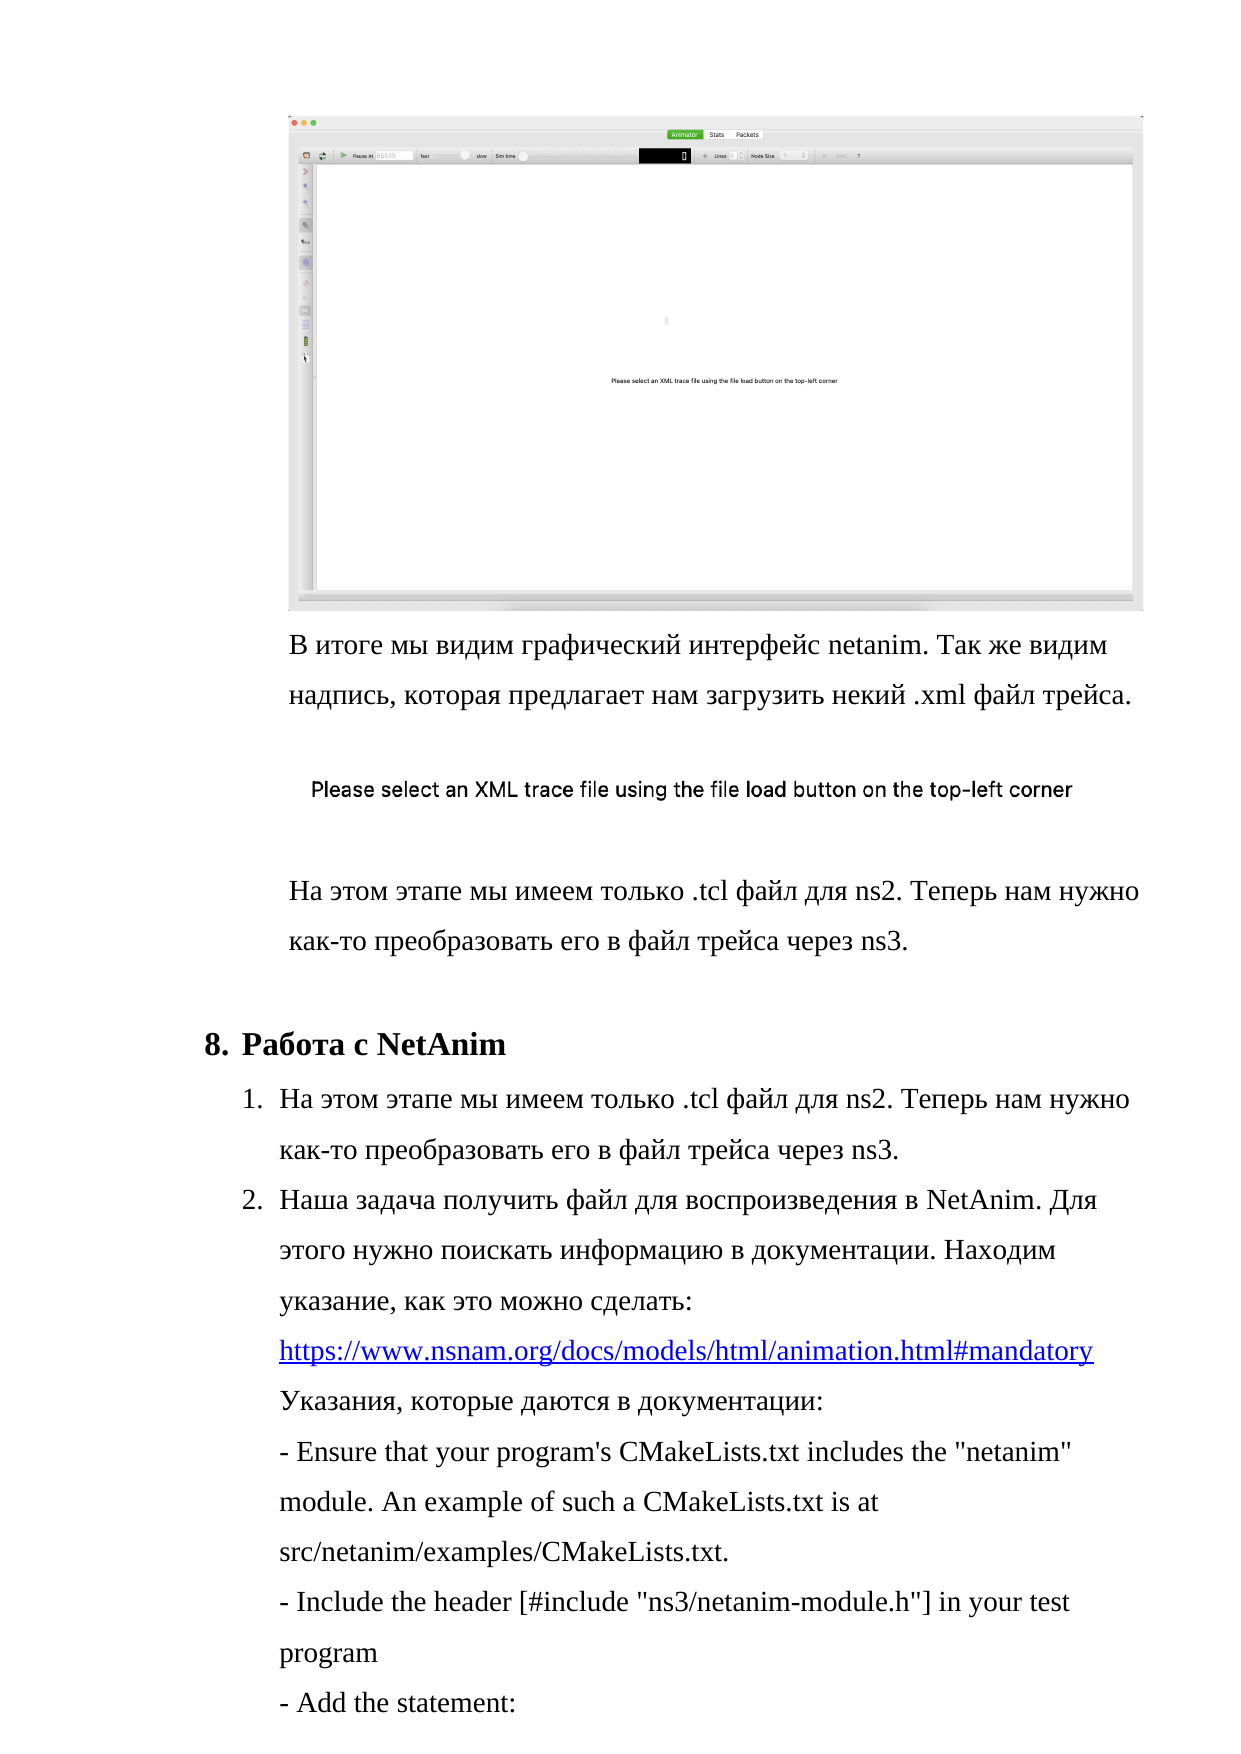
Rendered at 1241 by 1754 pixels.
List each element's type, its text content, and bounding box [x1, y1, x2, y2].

subtitle Работа с NetAnim [204, 1024, 1141, 1062]
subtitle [251, 117, 1141, 957]
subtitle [279, 1685, 1141, 1719]
picture [288, 116, 1144, 611]
subtitle - Include the header [#include "ns3/netanim-module.h"] in your test program [279, 1584, 1141, 1668]
picture [288, 726, 1106, 857]
subtitle На этом этапе мы имеем только .tcl файл для ns2. Теперь нам нужно как-то преобразовать его в файл трейса через ns3. [242, 1081, 1141, 1165]
subtitle Наша задача получить файл для воспроизведения в NetAnim. Для этого нужно поискать информацию в документации. Находим указание, как это можно сделать: https://www.nsnam.org/docs/models/html/animation.html#mandatory Указания, которые даются в документации: - Ensure that your program's CMakeLists.txt includes the "netanim" module. An example of such a CMakeLists.txt is at src/netanim/examples/CMakeLists.txt. [242, 1182, 1141, 1568]
